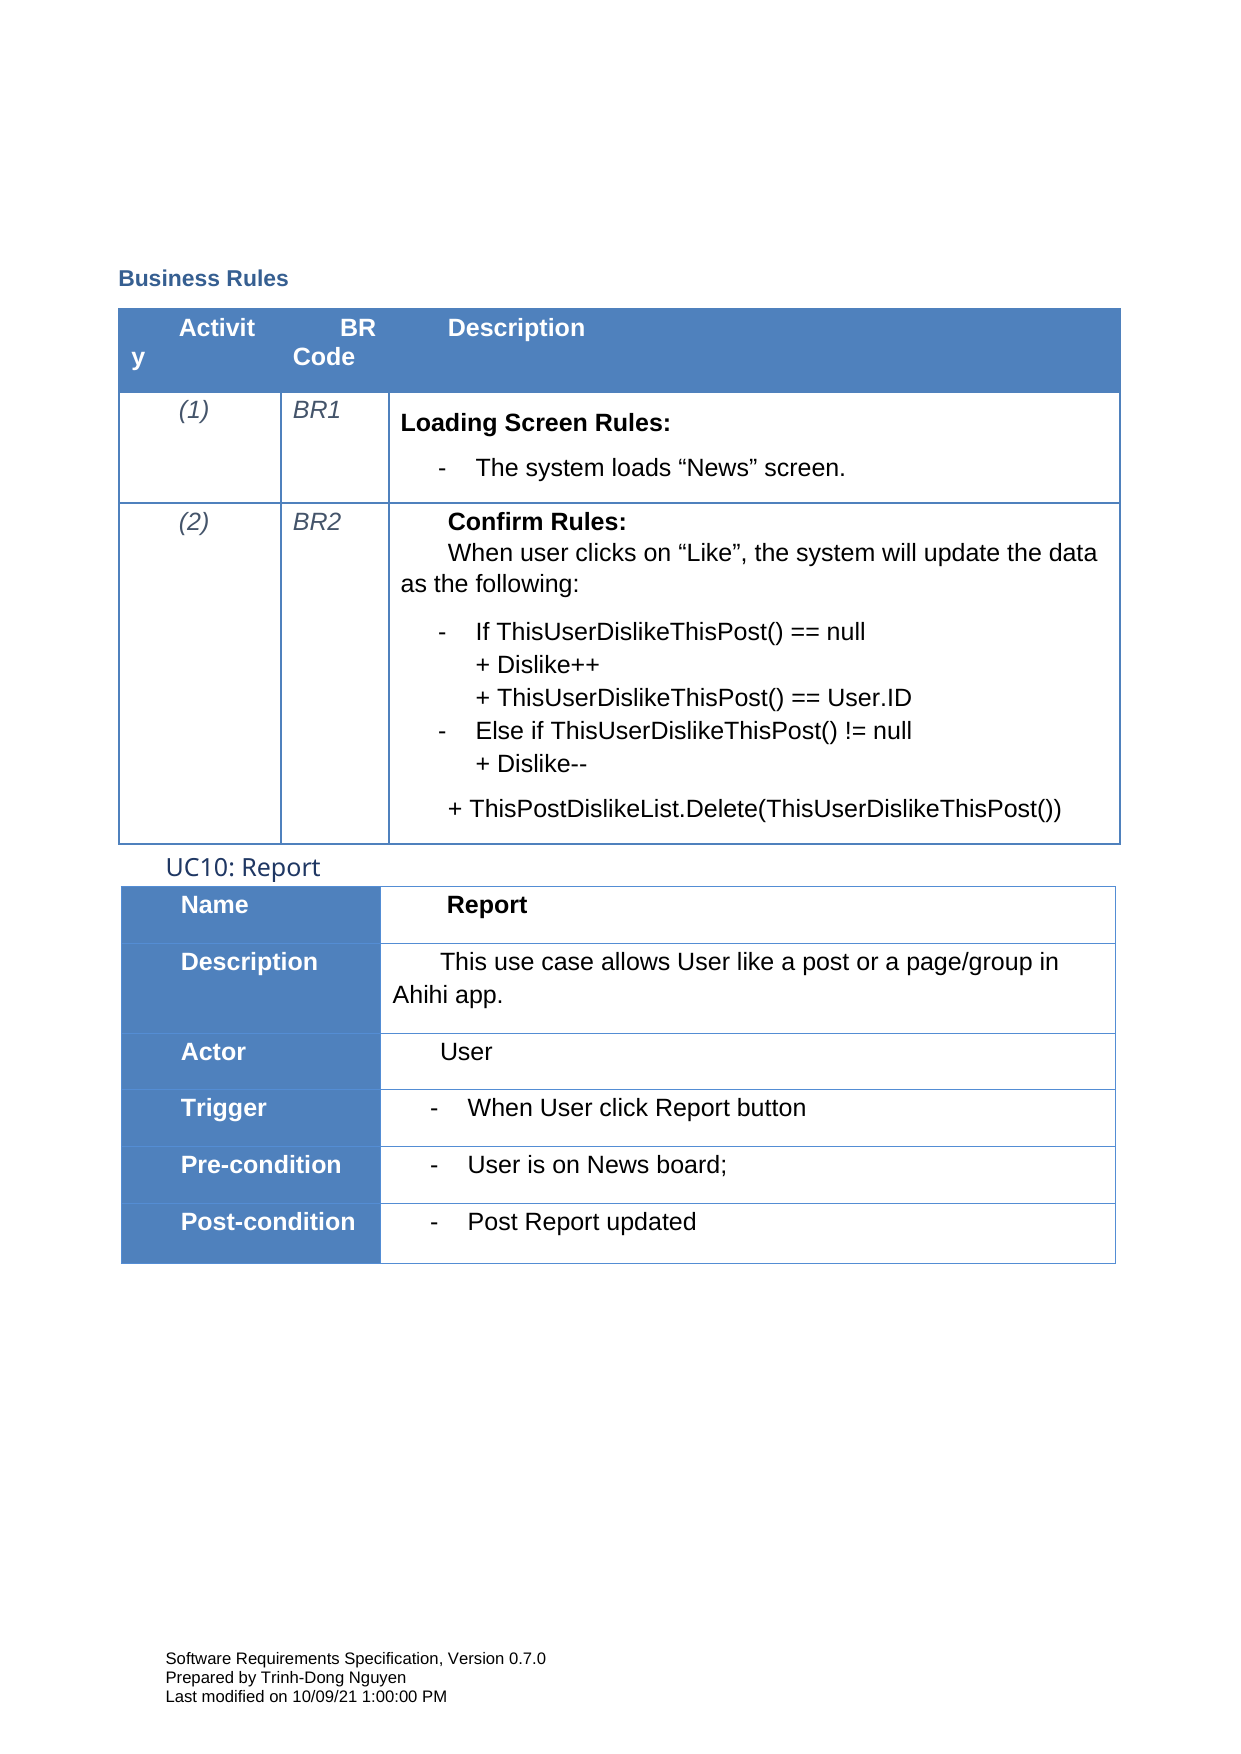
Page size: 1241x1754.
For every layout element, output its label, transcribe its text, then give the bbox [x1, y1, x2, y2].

table_cell User [381, 1034, 1115, 1089]
table_cell Confirm Rules: When user clicks on “Like”, the system will update the data as the following: If ThisUserDislikeThisPost() == null + Dislike++ + ThisUserDislikeThisPost() == User.ID Else if ThisUserDislikeThisPost() != null + Dislike-- + ThisPostDislikeList.Delete(ThisUserDislikeThisPost()) [390, 504, 1119, 843]
table_cell (2) [120, 504, 280, 843]
table_cell When User click Report button [381, 1090, 1115, 1146]
table_cell (1) [120, 393, 280, 502]
subtitle Business Rules [118, 265, 1122, 292]
table_cell Actor [122, 1034, 380, 1089]
table_cell Post Report updated [381, 1204, 1115, 1263]
subtitle UC10: Report [118, 849, 1122, 883]
table_cell User is on News board; [381, 1147, 1115, 1203]
table_cell BR2 [282, 504, 388, 843]
table_header Report [381, 887, 1115, 943]
table_header BR Code [282, 310, 388, 390]
table_header Name [122, 887, 380, 943]
table_header Activity [120, 310, 280, 390]
table_cell Loading Screen Rules: The system loads “News” screen. [390, 393, 1119, 502]
table_cell Description [122, 944, 380, 1033]
table_cell Trigger [122, 1090, 380, 1146]
table_cell BR1 [282, 393, 388, 502]
table_cell This use case allows User like a post or a page/group in Ahihi app. [381, 944, 1115, 1033]
table_cell Post-condition [122, 1204, 380, 1263]
table_header Description [390, 310, 1119, 390]
table_cell Pre-condition [122, 1147, 380, 1203]
